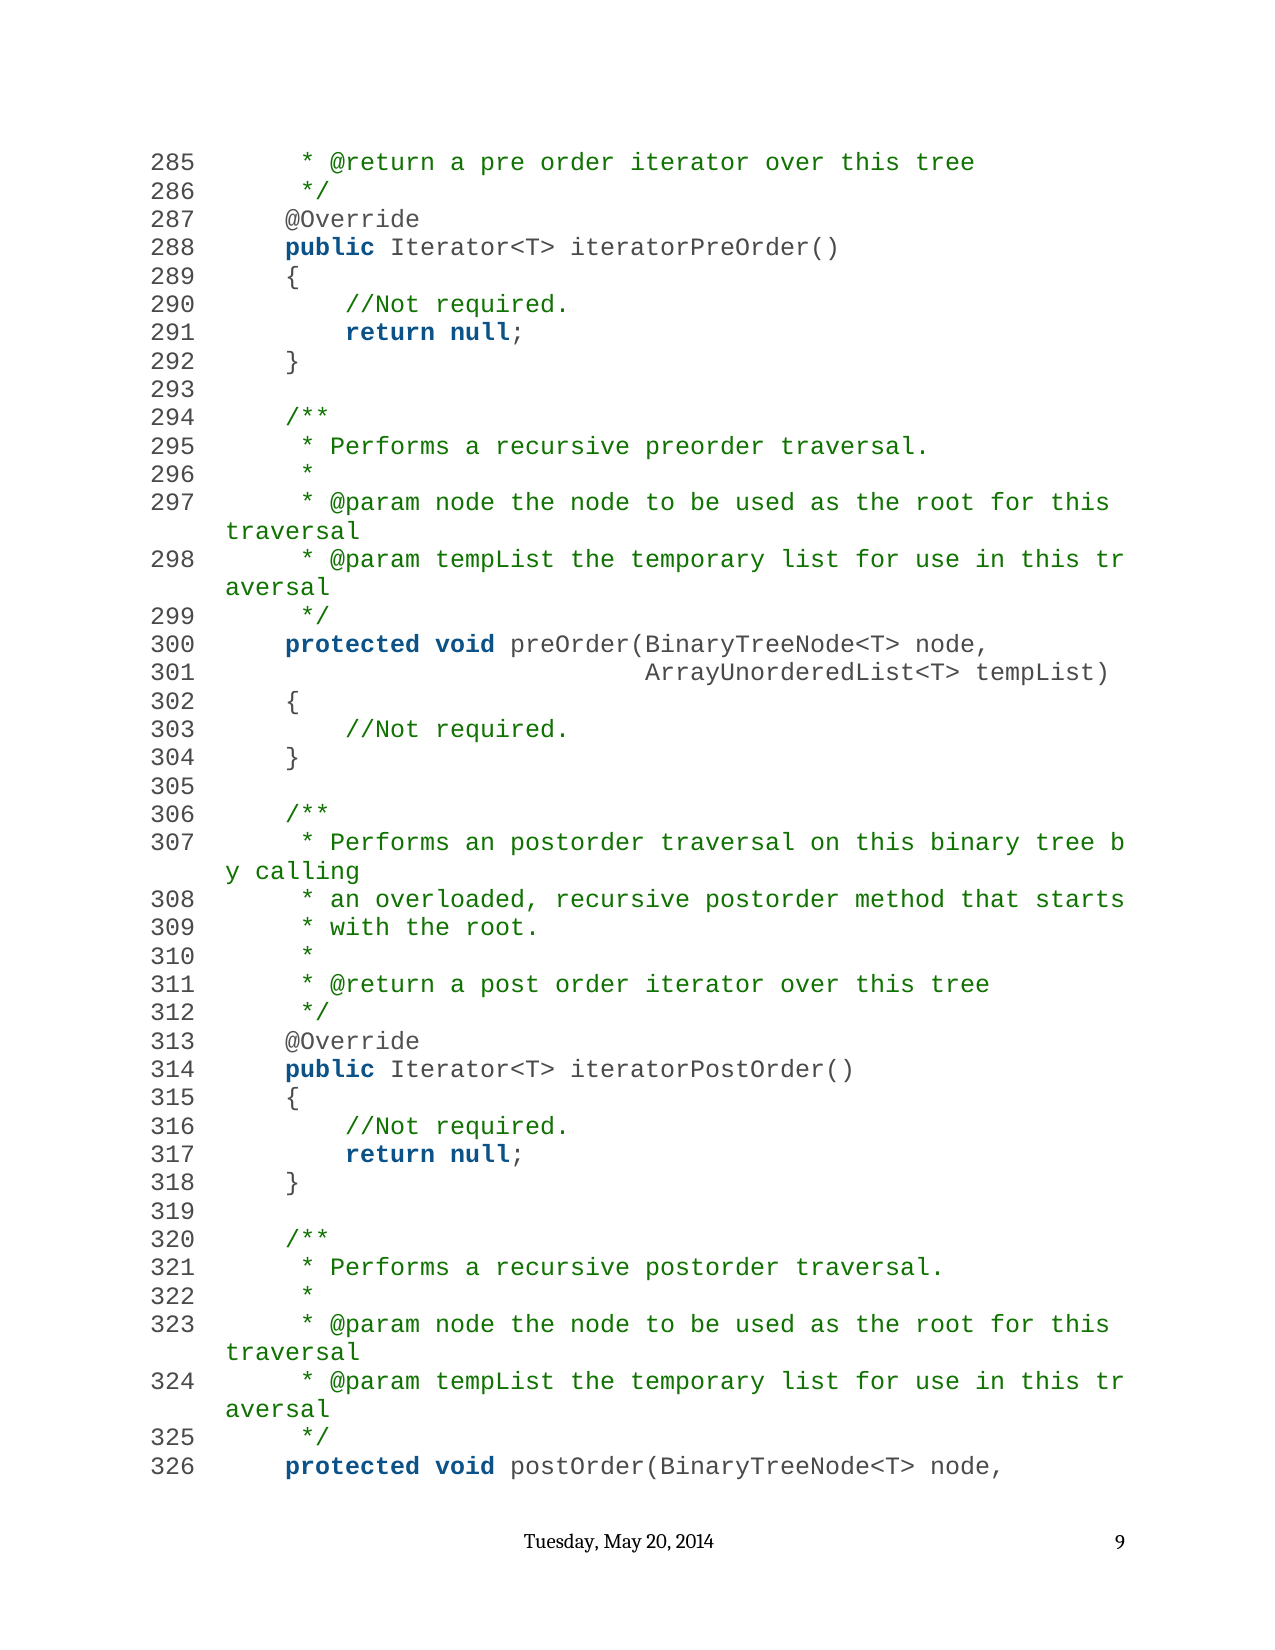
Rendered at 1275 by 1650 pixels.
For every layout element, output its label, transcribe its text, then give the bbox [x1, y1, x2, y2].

list */ [150, 178, 1125, 207]
list * [150, 462, 1125, 490]
list protected void preOrder(BinaryTreeNode<T> node, [150, 632, 1125, 660]
list return null; [150, 320, 1125, 348]
list * @param node the node to be used as the root for this traversal [150, 1312, 1125, 1368]
list /** [150, 802, 1125, 830]
list /** [150, 1227, 1125, 1255]
list } [150, 745, 1125, 773]
list */ [150, 1000, 1125, 1028]
list public Iterator<T> iteratorPreOrder() [150, 235, 1125, 263]
list @Override [150, 207, 1125, 235]
list protected void postOrder(BinaryTreeNode<T> node, [150, 1453, 1125, 1482]
list { [150, 688, 1125, 717]
list * Performs a recursive preorder traversal. [150, 433, 1125, 462]
list return null; [150, 1142, 1125, 1170]
list } [150, 348, 1125, 377]
list ArrayUnorderedList<T> tempList) [150, 660, 1125, 688]
list * [150, 943, 1125, 972]
list * @return a post order iterator over this tree [150, 972, 1125, 1000]
list * @param tempList the temporary list for use in this traversal [150, 1368, 1125, 1425]
list } [150, 1170, 1125, 1198]
list { [150, 263, 1125, 292]
list */ [150, 1425, 1125, 1453]
list * an overloaded, recursive postorder method that starts [150, 887, 1125, 915]
list */ [150, 603, 1125, 632]
list * with the root. [150, 915, 1125, 943]
list * Performs a recursive postorder traversal. [150, 1255, 1125, 1283]
list * Performs an postorder traversal on this binary tree by calling [150, 830, 1125, 887]
list * @param tempList the temporary list for use in this traversal [150, 547, 1125, 603]
list * @return a pre order iterator over this tree [150, 150, 1125, 178]
list //Not required. [150, 1113, 1125, 1142]
list { [150, 1085, 1125, 1113]
list * @param node the node to be used as the root for this traversal [150, 490, 1125, 547]
list * [150, 1283, 1125, 1312]
list //Not required. [150, 292, 1125, 320]
list //Not required. [150, 717, 1125, 745]
list public Iterator<T> iteratorPostOrder() [150, 1057, 1125, 1085]
list @Override [150, 1028, 1125, 1057]
list /** [150, 405, 1125, 433]
